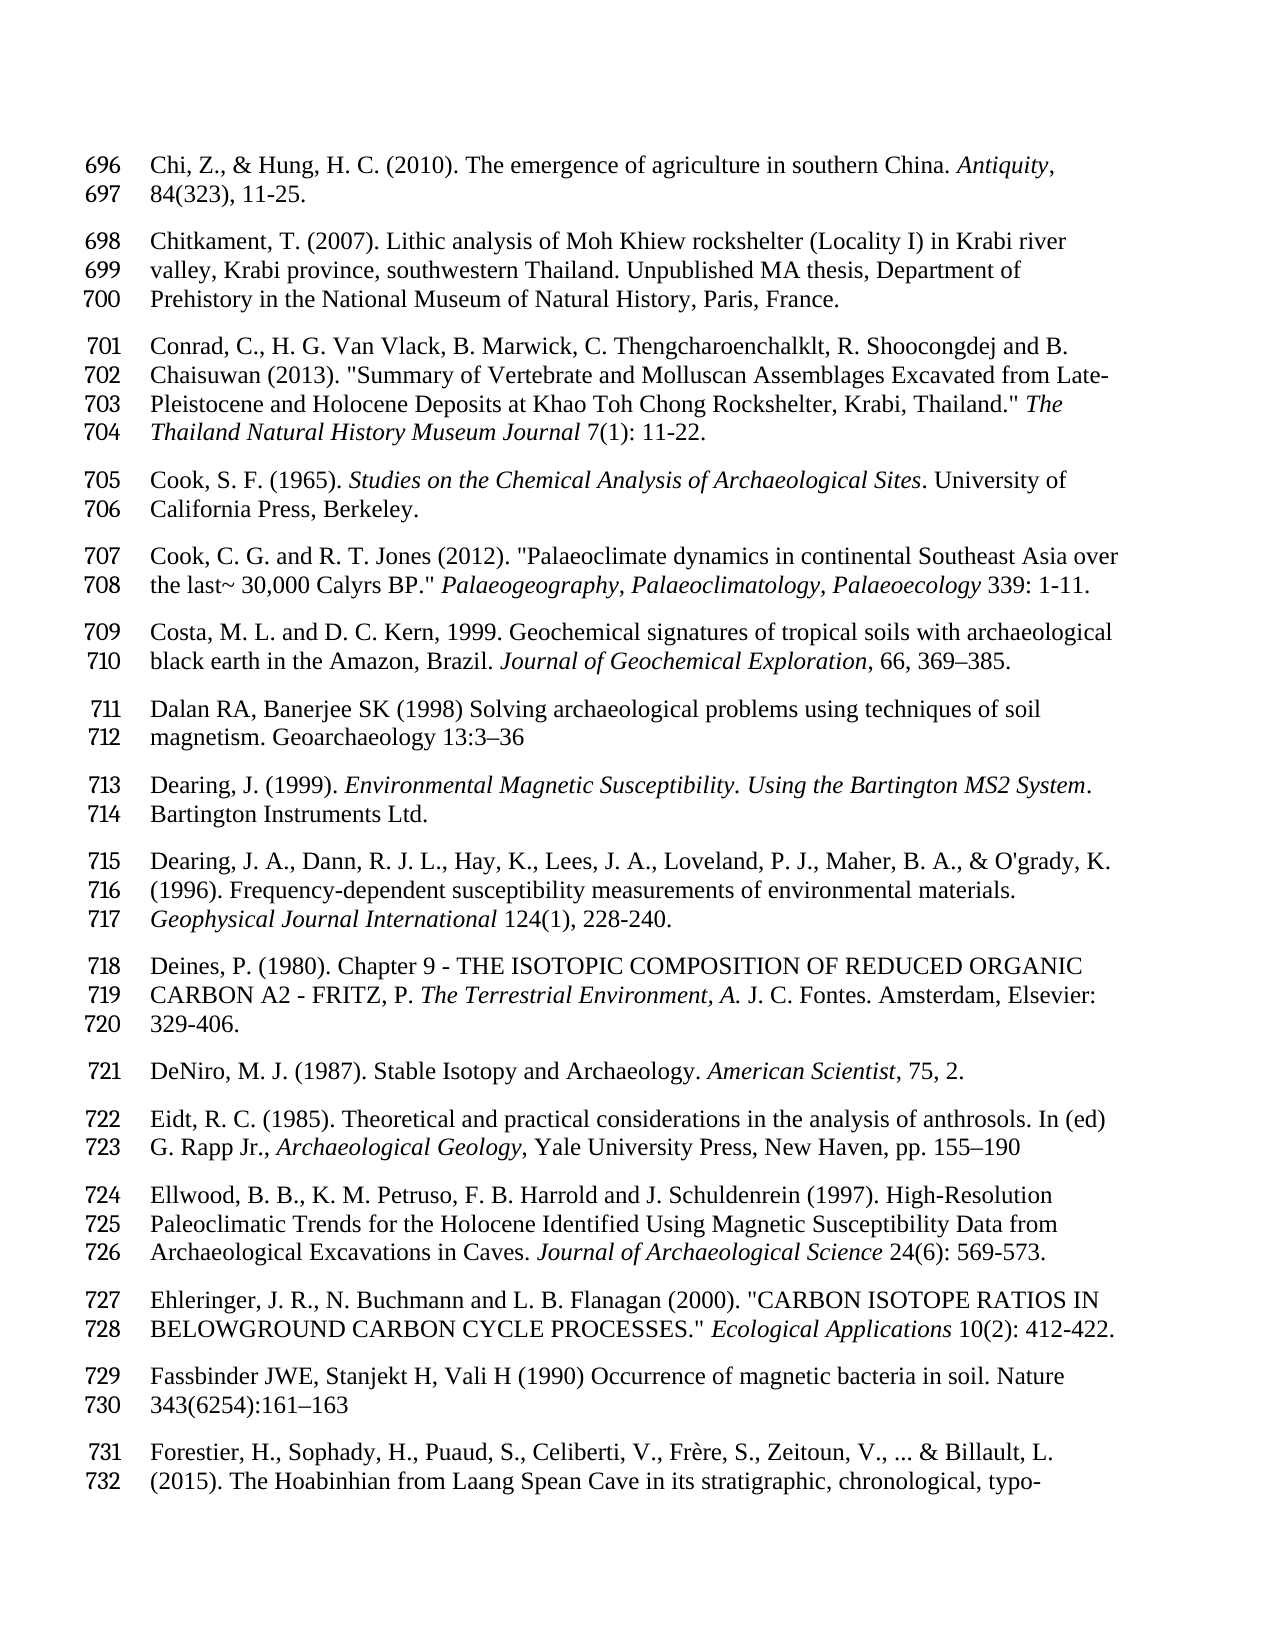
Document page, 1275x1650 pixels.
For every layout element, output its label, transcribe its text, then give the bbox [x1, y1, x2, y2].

text Chi, Z., & Hung, H. C. (2010). The emergence of agriculture in southern China. Antiquity, 84(323), 11-25. [150, 150, 1125, 207]
text Ehleringer, J. R., N. Buchmann and L. B. Flanagan (2000). "CARBON ISOTOPE RATIOS IN BELOWGROUND CARBON CYCLE PROCESSES." Ecological Applications 10(2): 412-422. [150, 1285, 1125, 1342]
text Cook, S. F. (1965). Studies on the Chemical Analysis of Archaeological Sites. University of California Press, Berkeley. [150, 465, 1125, 522]
text Cook, C. G. and R. T. Jones (2012). "Palaeoclimate dynamics in continental Southeast Asia over the last~ 30,000 Calyrs BP." Palaeogeography, Palaeoclimatology, Palaeoecology 339: 1-11. [150, 541, 1125, 599]
text Conrad, C., H. G. Van Vlack, B. Marwick, C. Thengcharoenchalklt, R. Shoocongdej and B. Chaisuwan (2013). "Summary of Vertebrate and Molluscan Assemblages Excavated from Late-Pleistocene and Holocene Deposits at Khao Toh Chong Rockshelter, Krabi, Thailand." The Thailand Natural History Museum Journal 7(1): 11-22. [150, 331, 1125, 446]
text Costa, M. L. and D. C. Kern, 1999. Geochemical signatures of tropical soils with archaeological black earth in the Amazon, Brazil. Journal of Geochemical Exploration, 66, 369–385. [150, 617, 1125, 675]
text Fassbinder JWE, Stanjekt H, Vali H (1990) Occurrence of magnetic bacteria in soil. Nature 343(6254):161–163 [150, 1361, 1125, 1419]
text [150, 1437, 1125, 1495]
text Dearing, J. (1999). Environmental Magnetic Susceptibility. Using the Bartington MS2 System. Bartington Instruments Ltd. [150, 770, 1125, 827]
text Dearing, J. A., Dann, R. J. L., Hay, K., Lees, J. A., Loveland, P. J., Maher, B. A., & O'grady, K. (1996). Frequency-dependent susceptibility measurements of environmental materials. Geophysical Journal International 124(1), 228-240. [150, 846, 1125, 932]
text Dalan RA, Banerjee SK (1998) Solving archaeological problems using techniques of soil magnetism. Geoarchaeology 13:3–36 [150, 694, 1125, 751]
text Eidt, R. C. (1985). Theoretical and practical considerations in the analysis of anthrosols. In (ed) G. Rapp Jr., Archaeological Geology, Yale University Press, New Haven, pp. 155–190 [150, 1104, 1125, 1161]
text Ellwood, B. B., K. M. Petruso, F. B. Harrold and J. Schuldenrein (1997). High-Resolution Paleoclimatic Trends for the Holocene Identified Using Magnetic Susceptibility Data from Archaeological Excavations in Caves. Journal of Archaeological Science 24(6): 569-573. [150, 1180, 1125, 1266]
text Deines, P. (1980). Chapter 9 - THE ISOTOPIC COMPOSITION OF REDUCED ORGANIC CARBON A2 - FRITZ, P. The Terrestrial Environment, A. J. C. Fontes. Amsterdam, Elsevier: 329-406. [150, 951, 1125, 1037]
text DeNiro, M. J. (1987). Stable Isotopy and Archaeology. American Scientist, 75, 2. [150, 1056, 1125, 1085]
text Chitkament, T. (2007). Lithic analysis of Moh Khiew rockshelter (Locality I) in Krabi river valley, Krabi province, southwestern Thailand. Unpublished MA thesis, Department of Prehistory in the National Museum of Natural History, Paris, France. [150, 226, 1125, 312]
